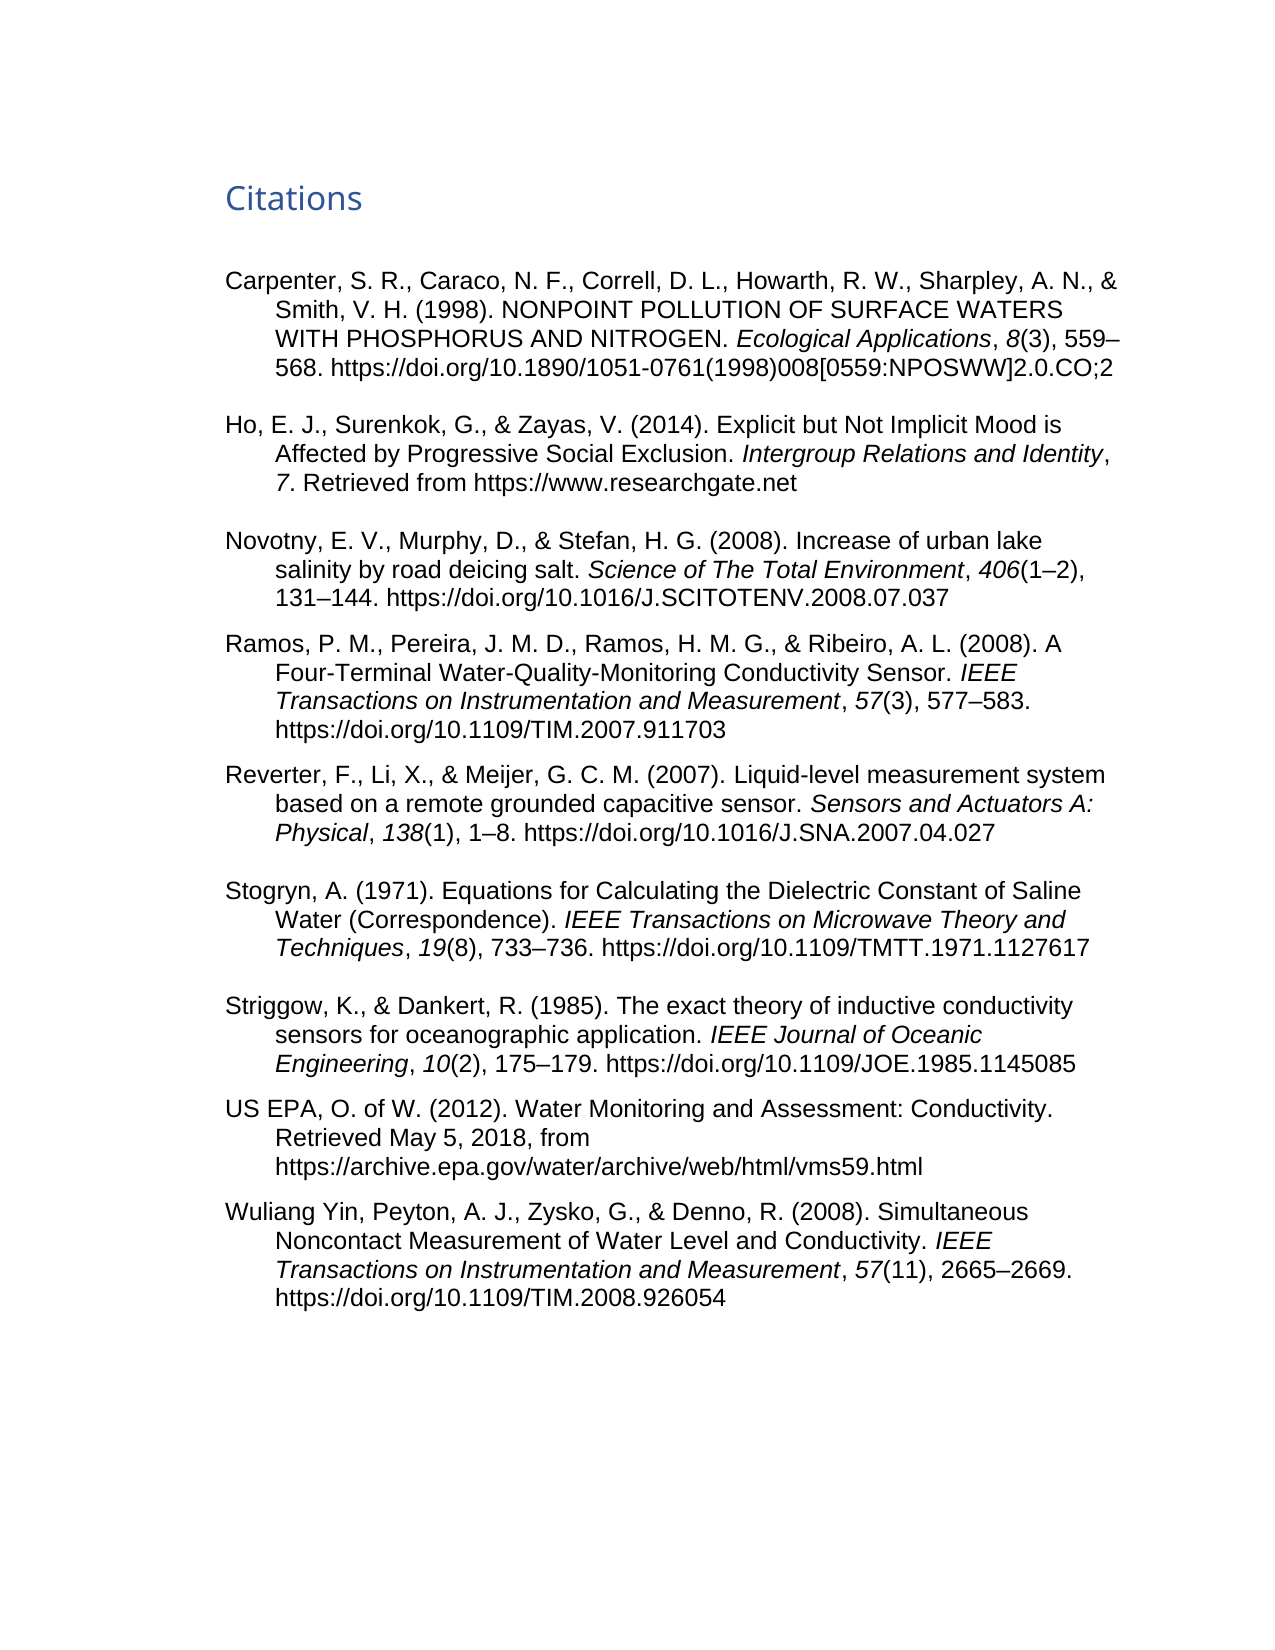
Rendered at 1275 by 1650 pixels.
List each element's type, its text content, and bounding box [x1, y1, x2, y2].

text Stogryn, A. (1971). Equations for Calculating the Dielectric Constant of Saline Water (Correspondence). IEEE Transactions on Microwave Theory and Techniques, 19(8), 733–736. https://doi.org/10.1109/TMTT.1971.1127617 [225, 876, 1125, 962]
text Reverter, F., Li, X., & Meijer, G. C. M. (2007). Liquid-level measurement system based on a remote grounded capacitive sensor. Sensors and Actuators A: Physical, 138(1), 1–8. https://doi.org/10.1016/J.SNA.2007.04.027 [225, 760, 1125, 847]
text Novotny, E. V., Murphy, D., & Stefan, H. G. (2008). Increase of urban lake salinity by road deicing salt. Science of The Total Environment, 406(1–2), 131–144. https://doi.org/10.1016/J.SCITOTENV.2008.07.037 [225, 526, 1125, 612]
text US EPA, O. of W. (2012). Water Monitoring and Assessment: Conductivity. Retrieved May 5, 2018, from https://archive.epa.gov/water/archive/web/html/vms59.html [225, 1094, 1125, 1180]
text Ramos, P. M., Pereira, J. M. D., Ramos, H. M. G., & Ribeiro, A. L. (2008). A Four-Terminal Water-Quality-Monitoring Conductivity Sensor. IEEE Transactions on Instrumentation and Measurement, 57(3), 577–583. https://doi.org/10.1109/TIM.2007.911703 [225, 629, 1125, 744]
text Wuliang Yin, Peyton, A. J., Zysko, G., & Denno, R. (2008). Simultaneous Noncontact Measurement of Water Level and Conductivity. IEEE Transactions on Instrumentation and Measurement, 57(11), 2665–2669. https://doi.org/10.1109/TIM.2008.926054 [225, 1197, 1125, 1312]
text Ho, E. J., Surenkok, G., & Zayas, V. (2014). Explicit but Not Implicit Mood is Affected by Progressive Social Exclusion. Intergroup Relations and Identity, 7. Retrieved from https://www.researchgate.net [225, 410, 1125, 497]
text Striggow, K., & Dankert, R. (1985). The exact theory of inductive conductivity sensors for oceanographic application. IEEE Journal of Oceanic Engineering, 10(2), 175–179. https://doi.org/10.1109/JOE.1985.1145085 [225, 991, 1125, 1077]
subtitle Citations [225, 175, 1125, 220]
text Carpenter, S. R., Caraco, N. F., Correll, D. L., Howarth, R. W., Sharpley, A. N., & Smith, V. H. (1998). NONPOINT POLLUTION OF SURFACE WATERS WITH PHOSPHORUS AND NITROGEN. Ecological Applications, 8(3), 559–568. https://doi.org/10.1890/1051-0761(1998)008[0559:NPOSWW]2.0.CO;2 [225, 266, 1125, 381]
